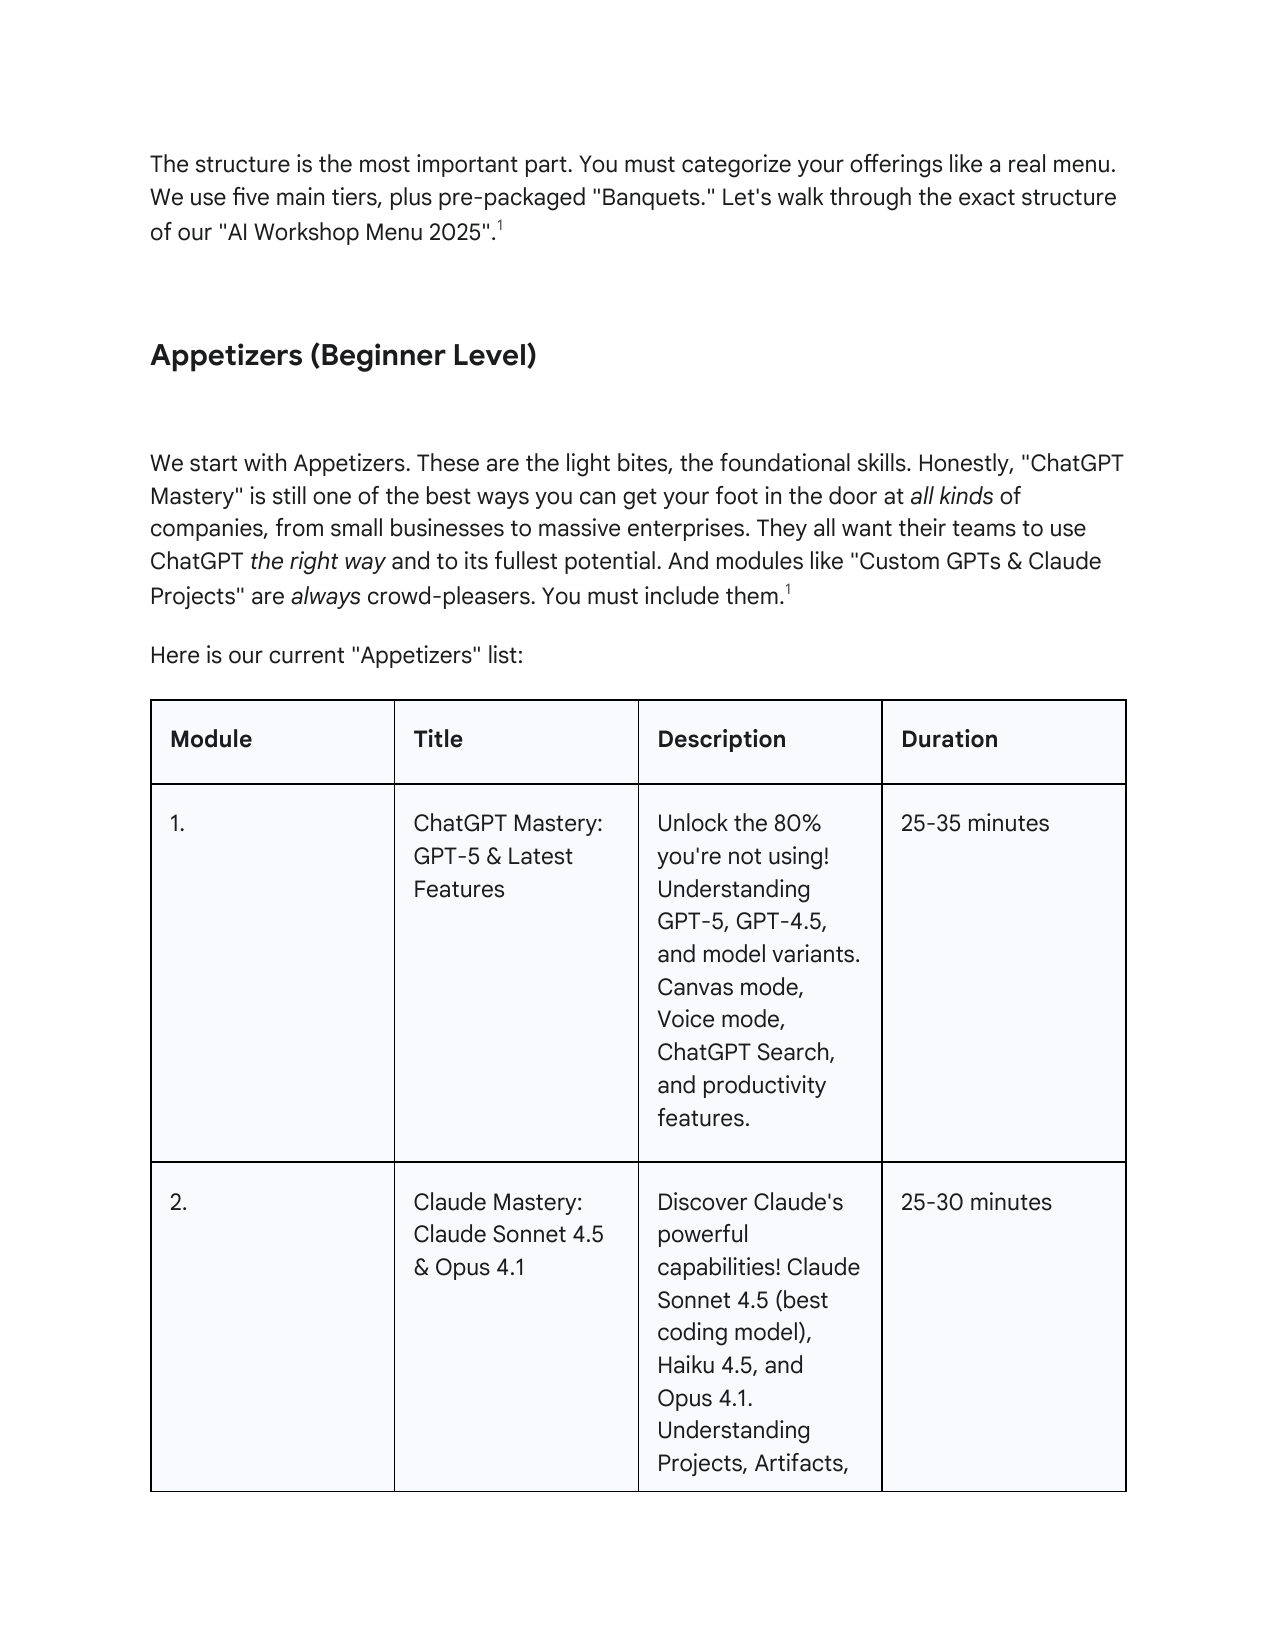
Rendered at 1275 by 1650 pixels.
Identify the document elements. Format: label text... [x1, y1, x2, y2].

text We start with Appetizers. These are the light bites, the foundational skills. Honestly, "ChatGPT Mastery" is still one of the best ways you can get your foot in the door at all kinds of companies, from small businesses to massive enterprises. They all want their teams to use ChatGPT the right way and to its fullest potential. And modules like "Custom GPTs & Claude Projects" are always crowd-pleasers. You must include them.1 [150, 449, 1125, 612]
table_cell 25-30 minutes [883, 1163, 1125, 1491]
table_header Description [639, 701, 881, 783]
table_cell ChatGPT Mastery: GPT-5 & Latest Features [395, 785, 638, 1161]
table_header Module [152, 701, 394, 783]
table_header Title [395, 701, 638, 783]
table_cell 25-35 minutes [883, 785, 1125, 1161]
table_cell 2. [152, 1163, 394, 1491]
table_cell Unlock the 80% you're not using! Understanding GPT-5, GPT-4.5, and model variants. Canvas mode, Voice mode, ChatGPT Search, and productivity features. [639, 785, 881, 1161]
subtitle Appetizers (Beginner Level) [150, 337, 1125, 374]
text The structure is the most important part. You must categorize your offerings like a real menu. We use five main tiers, plus pre-packaged "Banquets." Let's walk through the exact structure of our "AI Workshop Menu 2025".1 [150, 150, 1125, 247]
text Here is our current "Appetizers" list: [150, 641, 1125, 670]
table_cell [395, 1163, 638, 1491]
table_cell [639, 1163, 881, 1491]
table_header Duration [883, 701, 1125, 783]
table_cell 1. [152, 785, 394, 1161]
